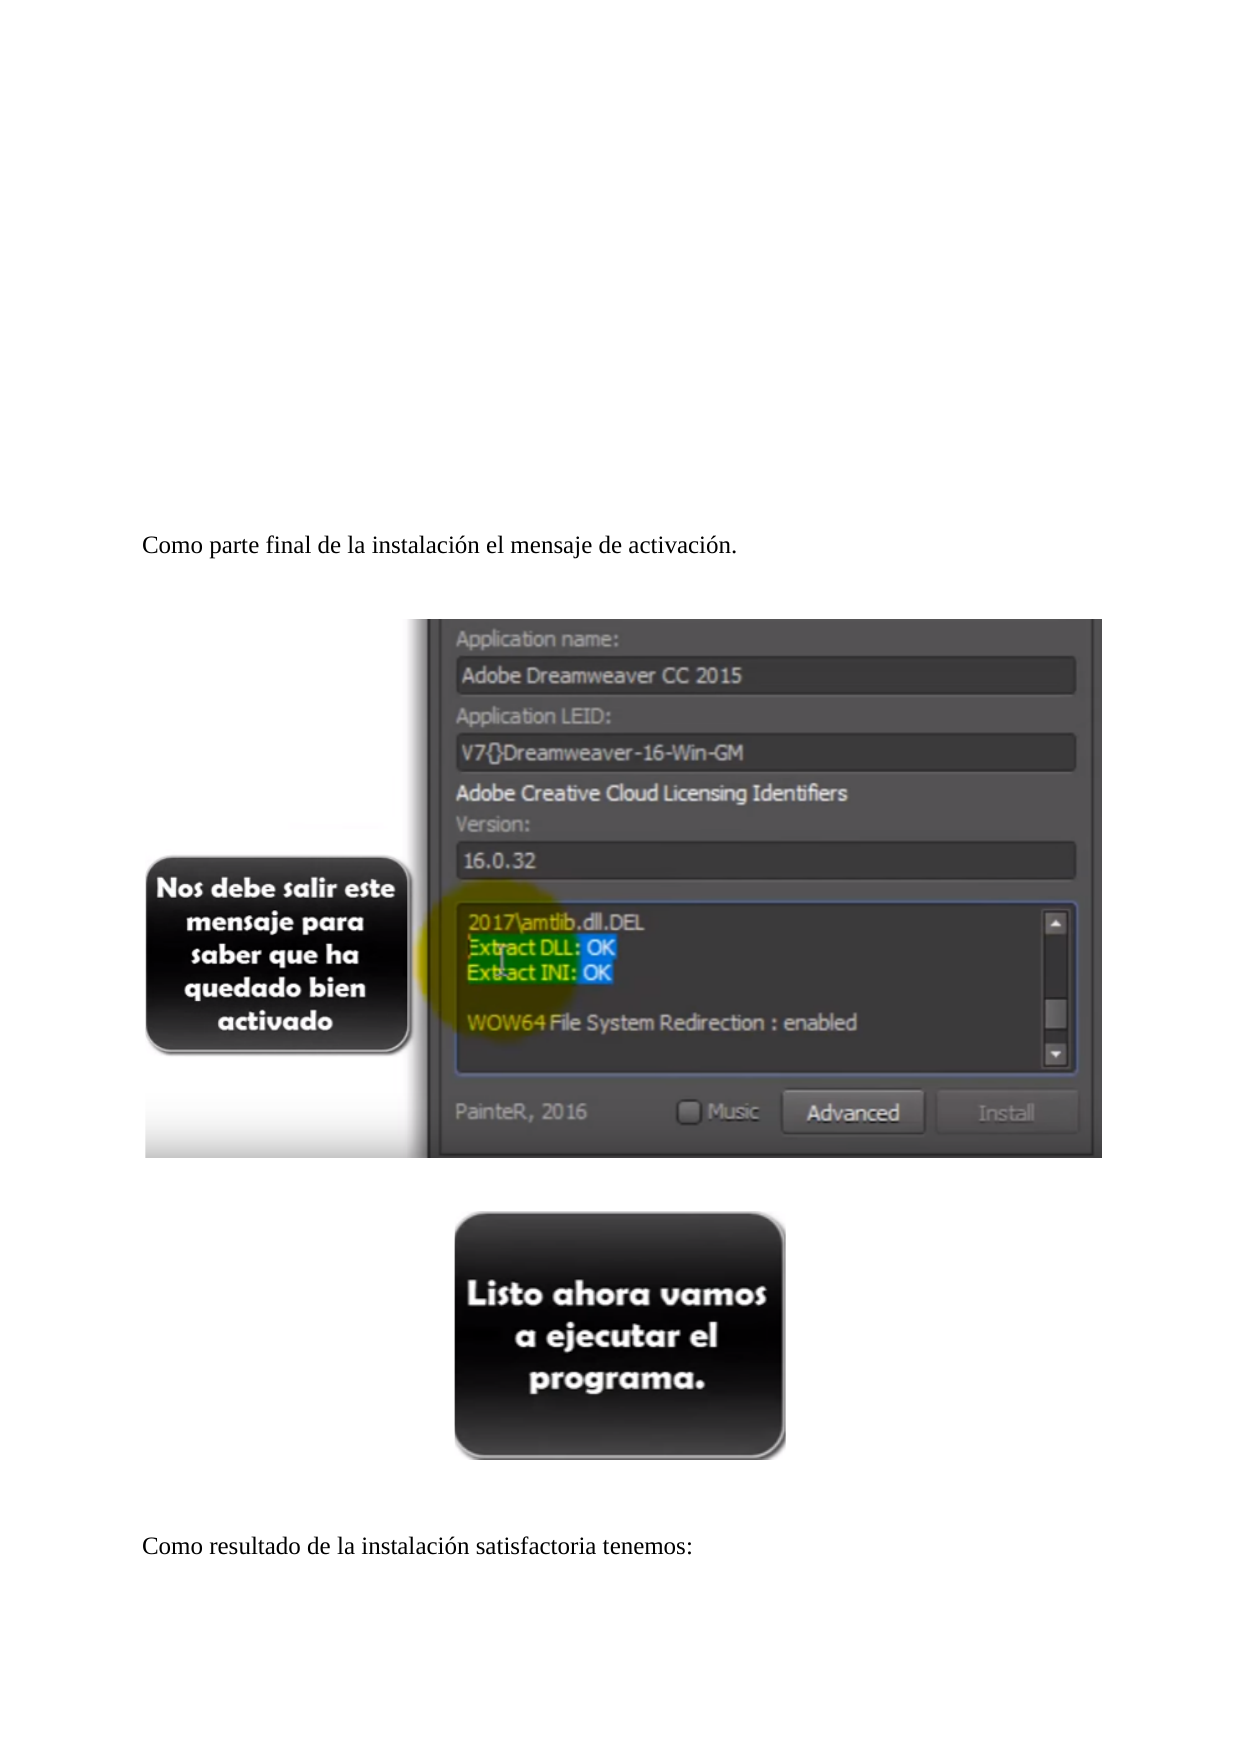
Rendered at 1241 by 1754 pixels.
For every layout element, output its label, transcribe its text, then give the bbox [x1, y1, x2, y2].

text Como resultado de la instalación satisfactoria tenemos: [142, 1531, 1098, 1560]
text Como parte final de la instalación el mensaje de activación. [142, 530, 1098, 559]
